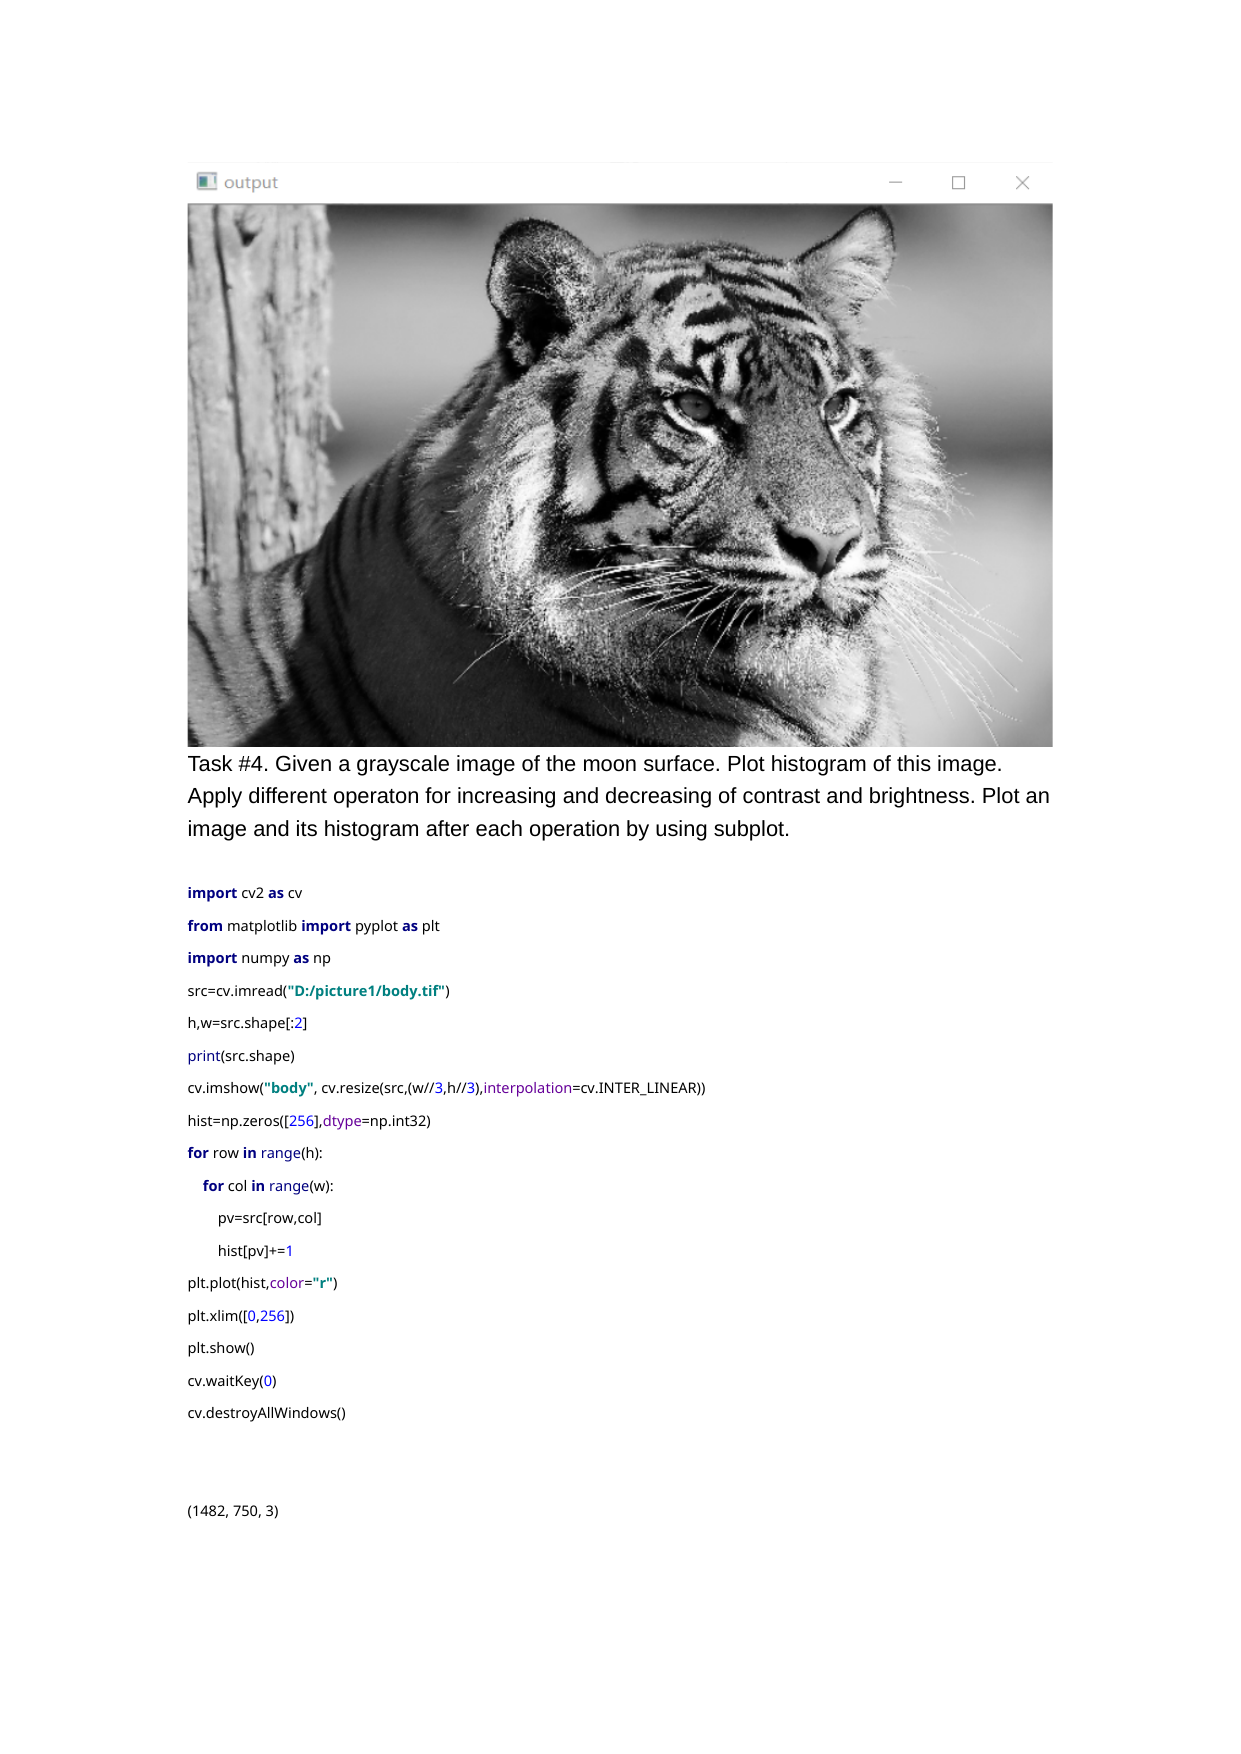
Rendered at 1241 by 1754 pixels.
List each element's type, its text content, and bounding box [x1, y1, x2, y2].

text Task #4. Given a grayscale image of the moon surface. Plot histogram of this image. Apply different operaton for increasing and decreasing of contrast and brightness. Plot an image and its histogram after each operation by using subplot. [187, 747, 1053, 844]
picture [187, 162, 1053, 747]
text import cv2 as cv from matplotlib import pyplot as plt import numpy as np src=cv.imread("D:/picture1/body.tif") h,w=src.shape[:2] print(src.shape) cv.imshow("body", cv.resize(src,(w//3,h//3),interpolation=cv.INTER_LINEAR)) hist=np.zeros([256],dtype=np.int32) for row in range(h): for col in range(w): pv=src[row,col] hist[pv]+=1 plt.plot(hist,color="r") plt.xlim([0,256]) plt.show() cv.waitKey(0) cv.destroyAllWindows() [187, 877, 1053, 1429]
text (1482, 750, 3) [187, 1494, 1053, 1527]
